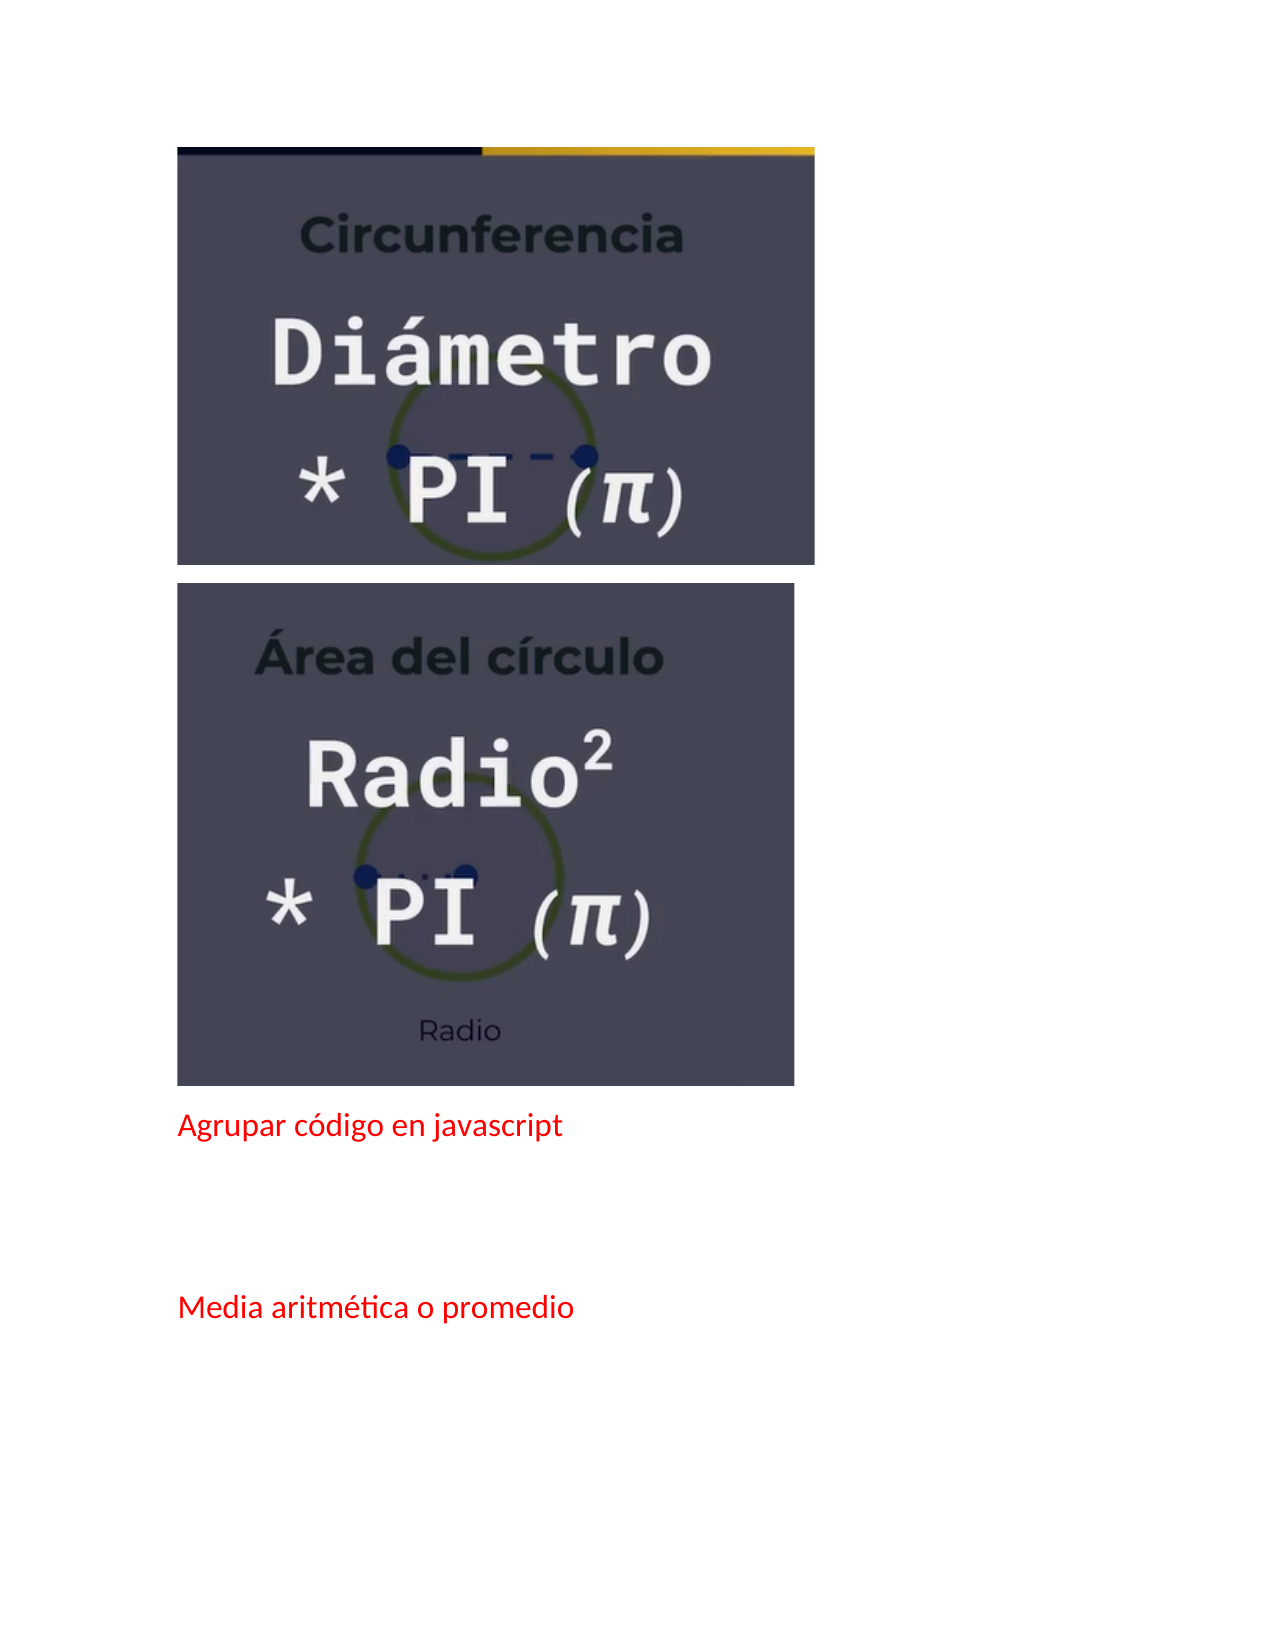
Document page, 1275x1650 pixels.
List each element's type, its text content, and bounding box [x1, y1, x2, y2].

picture [177, 147, 815, 565]
text Media aritmética o promedio [177, 1286, 1098, 1327]
picture [177, 583, 795, 1086]
text Agrupar código en javascript [177, 1104, 1098, 1145]
